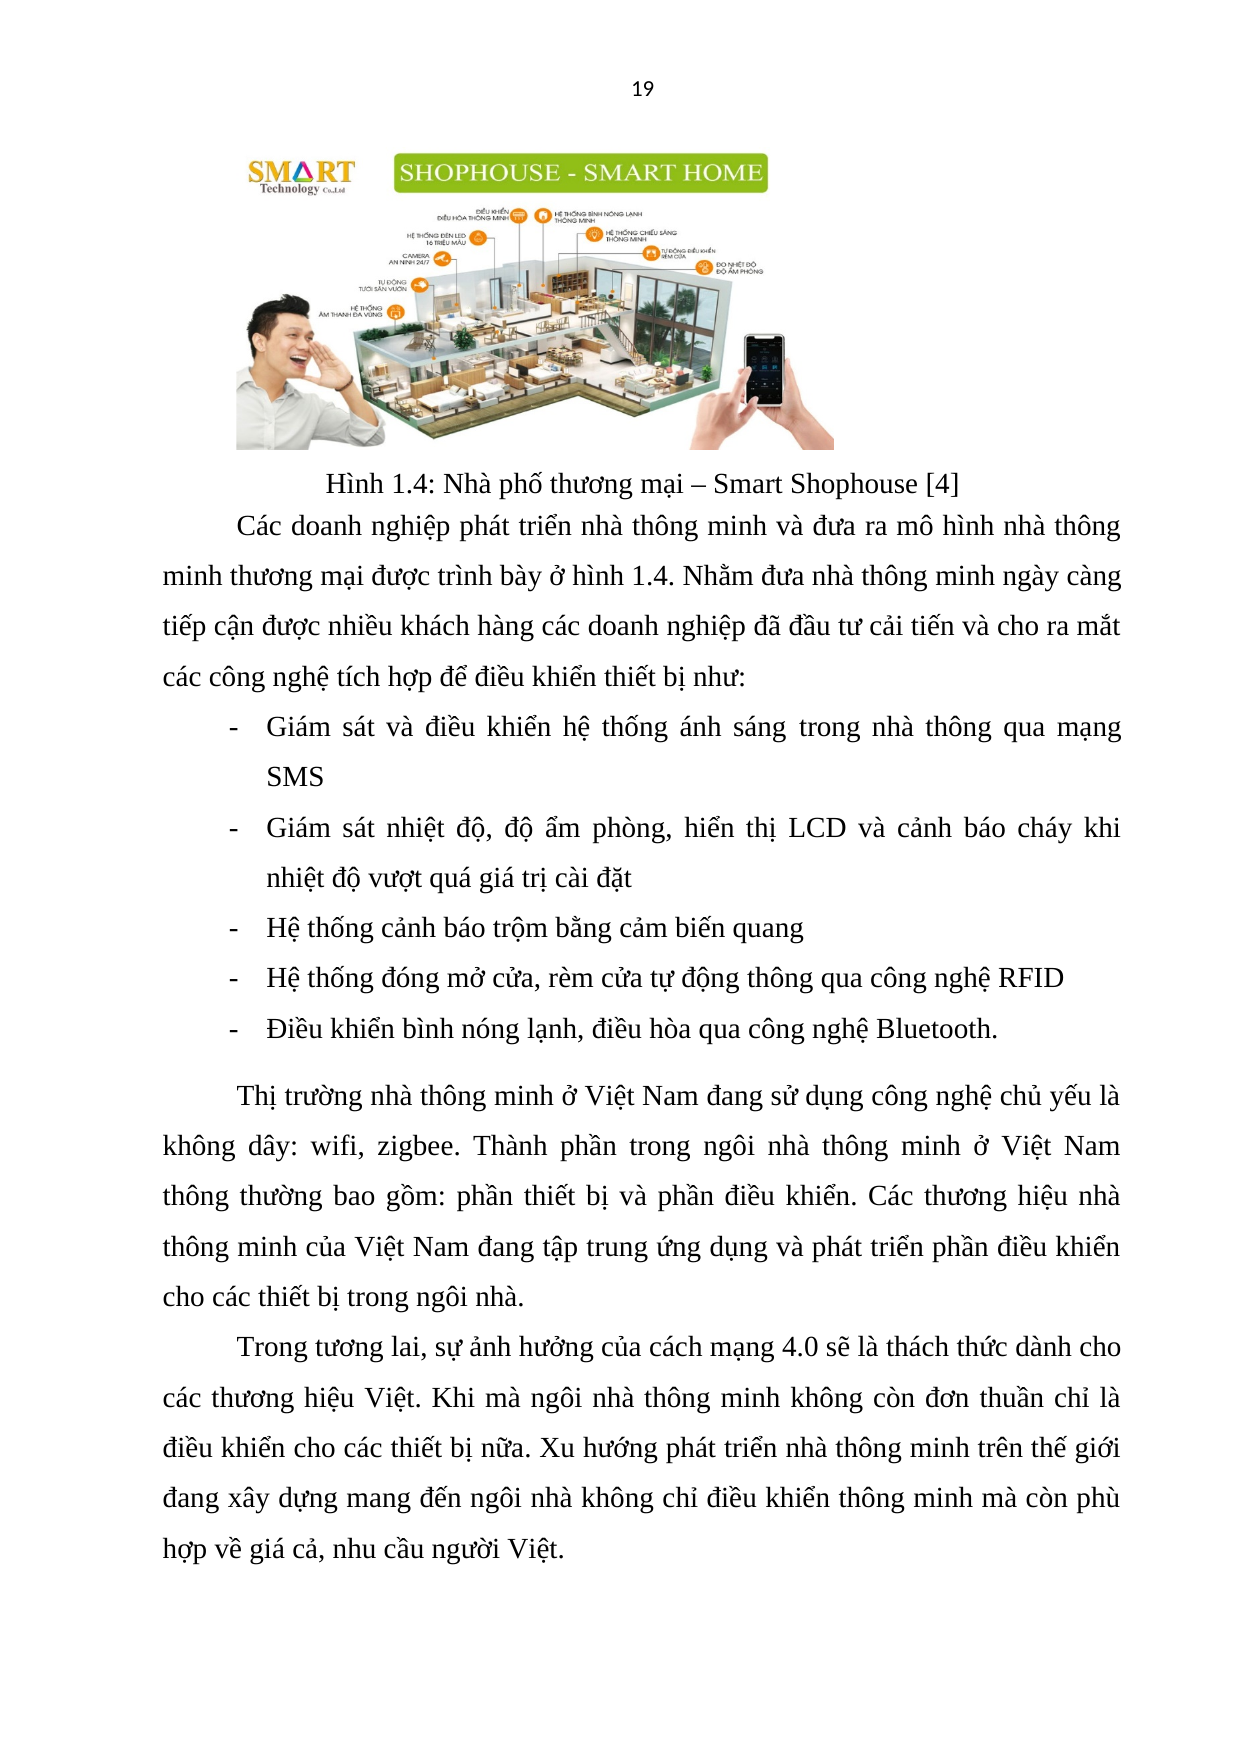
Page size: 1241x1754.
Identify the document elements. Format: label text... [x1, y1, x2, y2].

text Thị trường nhà thông minh ở Việt Nam đang sử dụng công nghệ chủ yếu là không dây: wifi, zigbee. Thành phần trong ngôi nhà thông minh ở Việt Nam thông thường bao gồm: phần thiết bị và phần điều khiển. Các thương hiệu nhà thông minh của Việt Nam đang tập trung ứng dụng và phát triển phần điều khiển cho các thiết bị trong ngôi nhà. [162, 1244, 1122, 1313]
text Hình .: Nhà phố thương mại – Smart Shophouse [162, 466, 1122, 499]
list Điều khiển bình nóng lạnh, điều hòa qua công nghệ Bluetooth. [228, 1011, 1122, 1044]
text Thị trường nhà thông minh ở Việt Nam đang sử dụng công nghệ chủ yếu là không dây: wifi, zigbee. Thành phần trong ngôi nhà thông minh ở Việt Nam thông thường bao gồm: phần thiết bị và phần điều khiển. Các thương hiệu nhà thông minh của Việt Nam đang tập trung ứng dụng và phát triển phần điều khiển cho các thiết bị trong ngôi nhà. [162, 1193, 1122, 1243]
list Hệ thống cảnh báo trộm bằng cảm biến quang [228, 910, 1122, 944]
picture [236, 147, 834, 450]
list Hệ thống đóng mở cửa, rèm cửa tự động thông qua công nghệ RFID [228, 961, 1122, 994]
text Thị trường nhà thông minh ở Việt Nam đang sử dụng công nghệ chủ yếu là không dây: wifi, zigbee. Thành phần trong ngôi nhà thông minh ở Việt Nam thông thường bao gồm: phần thiết bị và phần điều khiển. Các thương hiệu nhà thông minh của Việt Nam đang tập trung ứng dụng và phát triển phần điều khiển cho các thiết bị trong ngôi nhà. [162, 1078, 1122, 1192]
text Các doanh nghiệp phát triển nhà thông minh và đưa ra mô hình nhà thông minh thương mại được trình bày ở hình 1.4. Nhằm đưa nhà thông minh ngày càng tiếp cận được nhiều khách hàng các doanh nghiệp đã đầu tư cải tiến và cho ra mắt các công nghệ tích hợp để điều khiển thiết bị như: [162, 508, 1122, 622]
list Giám sát nhiệt độ, độ ẩm phòng, hiển thị LCD và cảnh báo cháy khi nhiệt độ vượt quá giá trị cài đặt [228, 810, 1122, 893]
text Trong tương lai, sự ảnh hưởng của cách mạng 4.0 sẽ là thách thức dành cho các thương hiệu Việt. Khi mà ngôi nhà thông minh không còn đơn thuần chỉ là điều khiển cho các thiết bị nữa. Xu hướng phát triển nhà thông minh trên thế giới đang xây dựng mang đến ngôi nhà không chỉ điều khiển thông minh mà còn phù hợp về giá cả, nhu cầu người Việt. [162, 1329, 1122, 1564]
text Các doanh nghiệp phát triển nhà thông minh và đưa ra mô hình nhà thông minh thương mại được trình bày ở hình 1.4. Nhằm đưa nhà thông minh ngày càng tiếp cận được nhiều khách hàng các doanh nghiệp đã đầu tư cải tiến và cho ra mắt các công nghệ tích hợp để điều khiển thiết bị như: [162, 623, 1122, 692]
list Giám sát và điều khiển hệ thống ánh sáng trong nhà thông qua mạng SMS [228, 709, 1122, 793]
